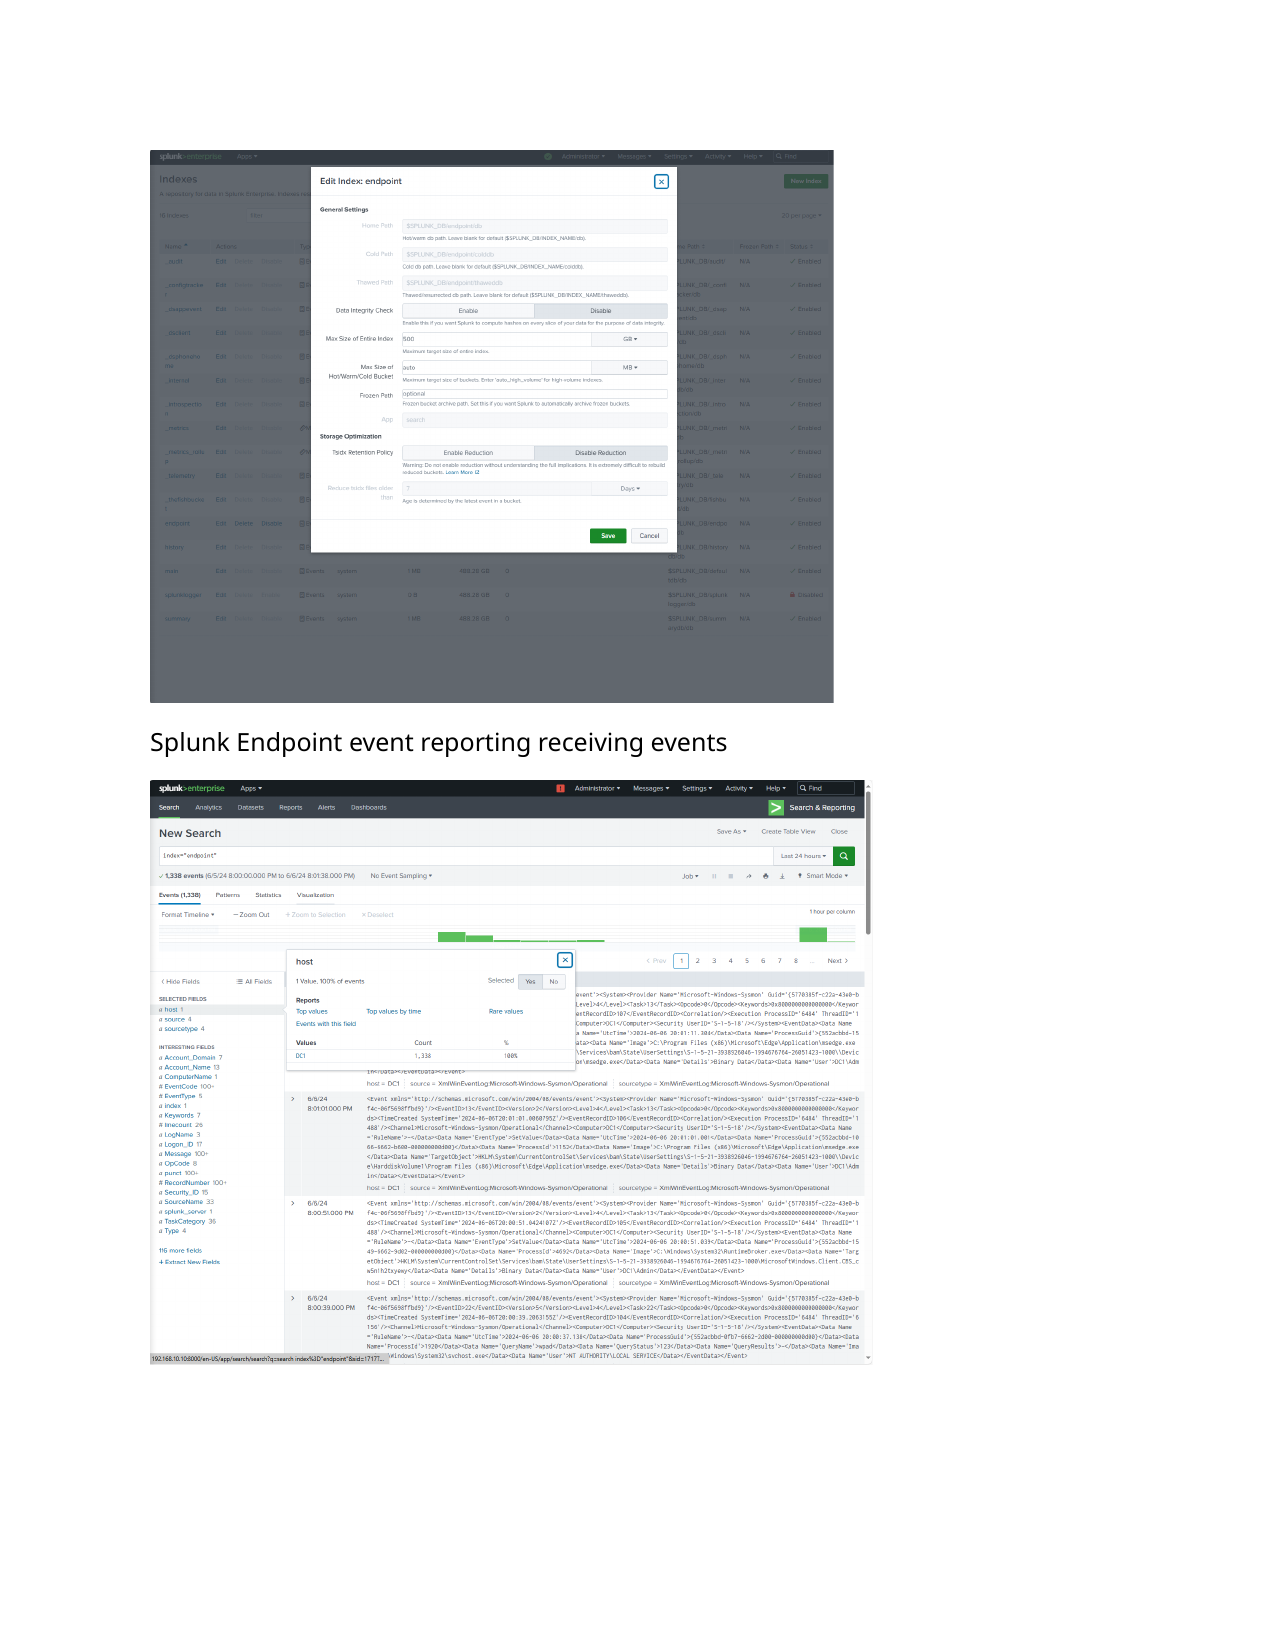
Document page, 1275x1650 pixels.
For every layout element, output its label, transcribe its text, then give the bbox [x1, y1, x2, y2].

text Splunk Endpoint event reporting receiving events [150, 724, 1125, 758]
picture [150, 150, 834, 703]
picture [150, 780, 873, 1365]
